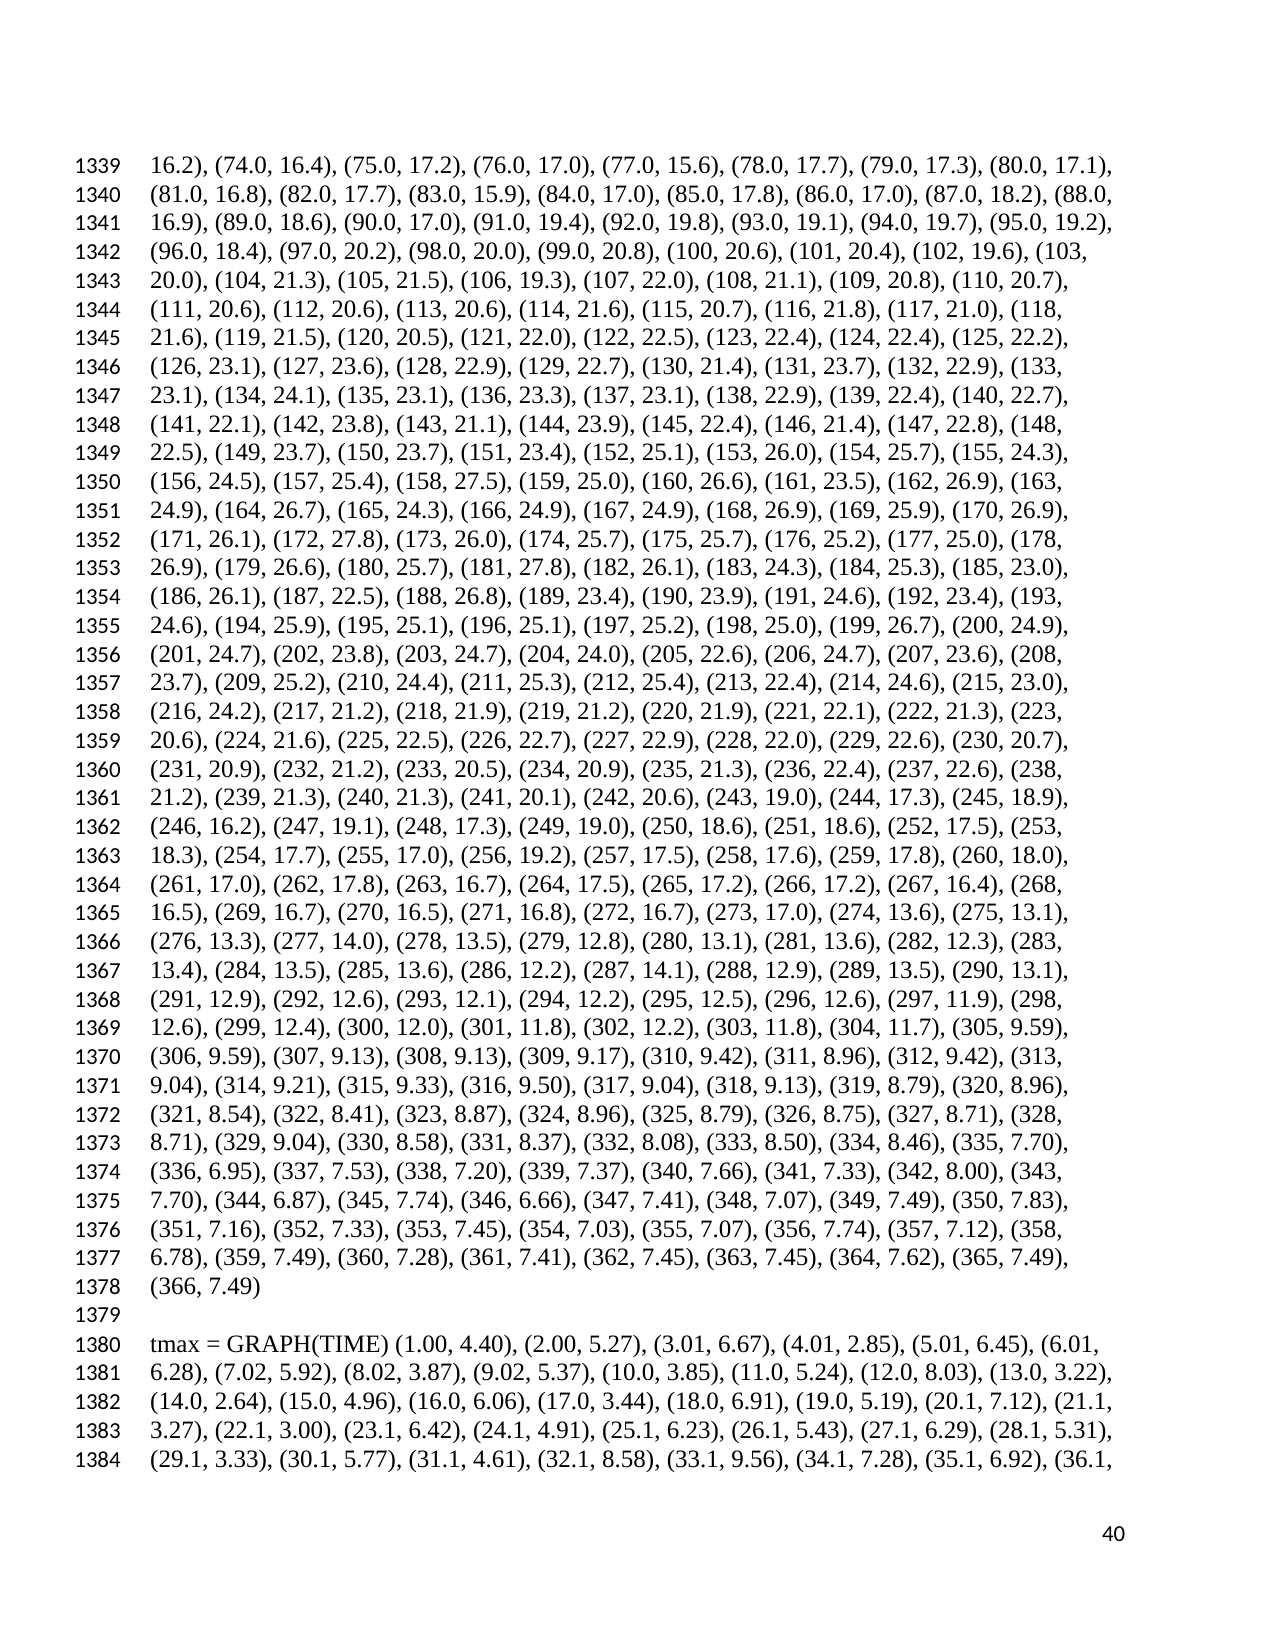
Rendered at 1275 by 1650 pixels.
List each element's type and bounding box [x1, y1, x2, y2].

text [150, 150, 1125, 1300]
text [150, 1329, 1125, 1472]
